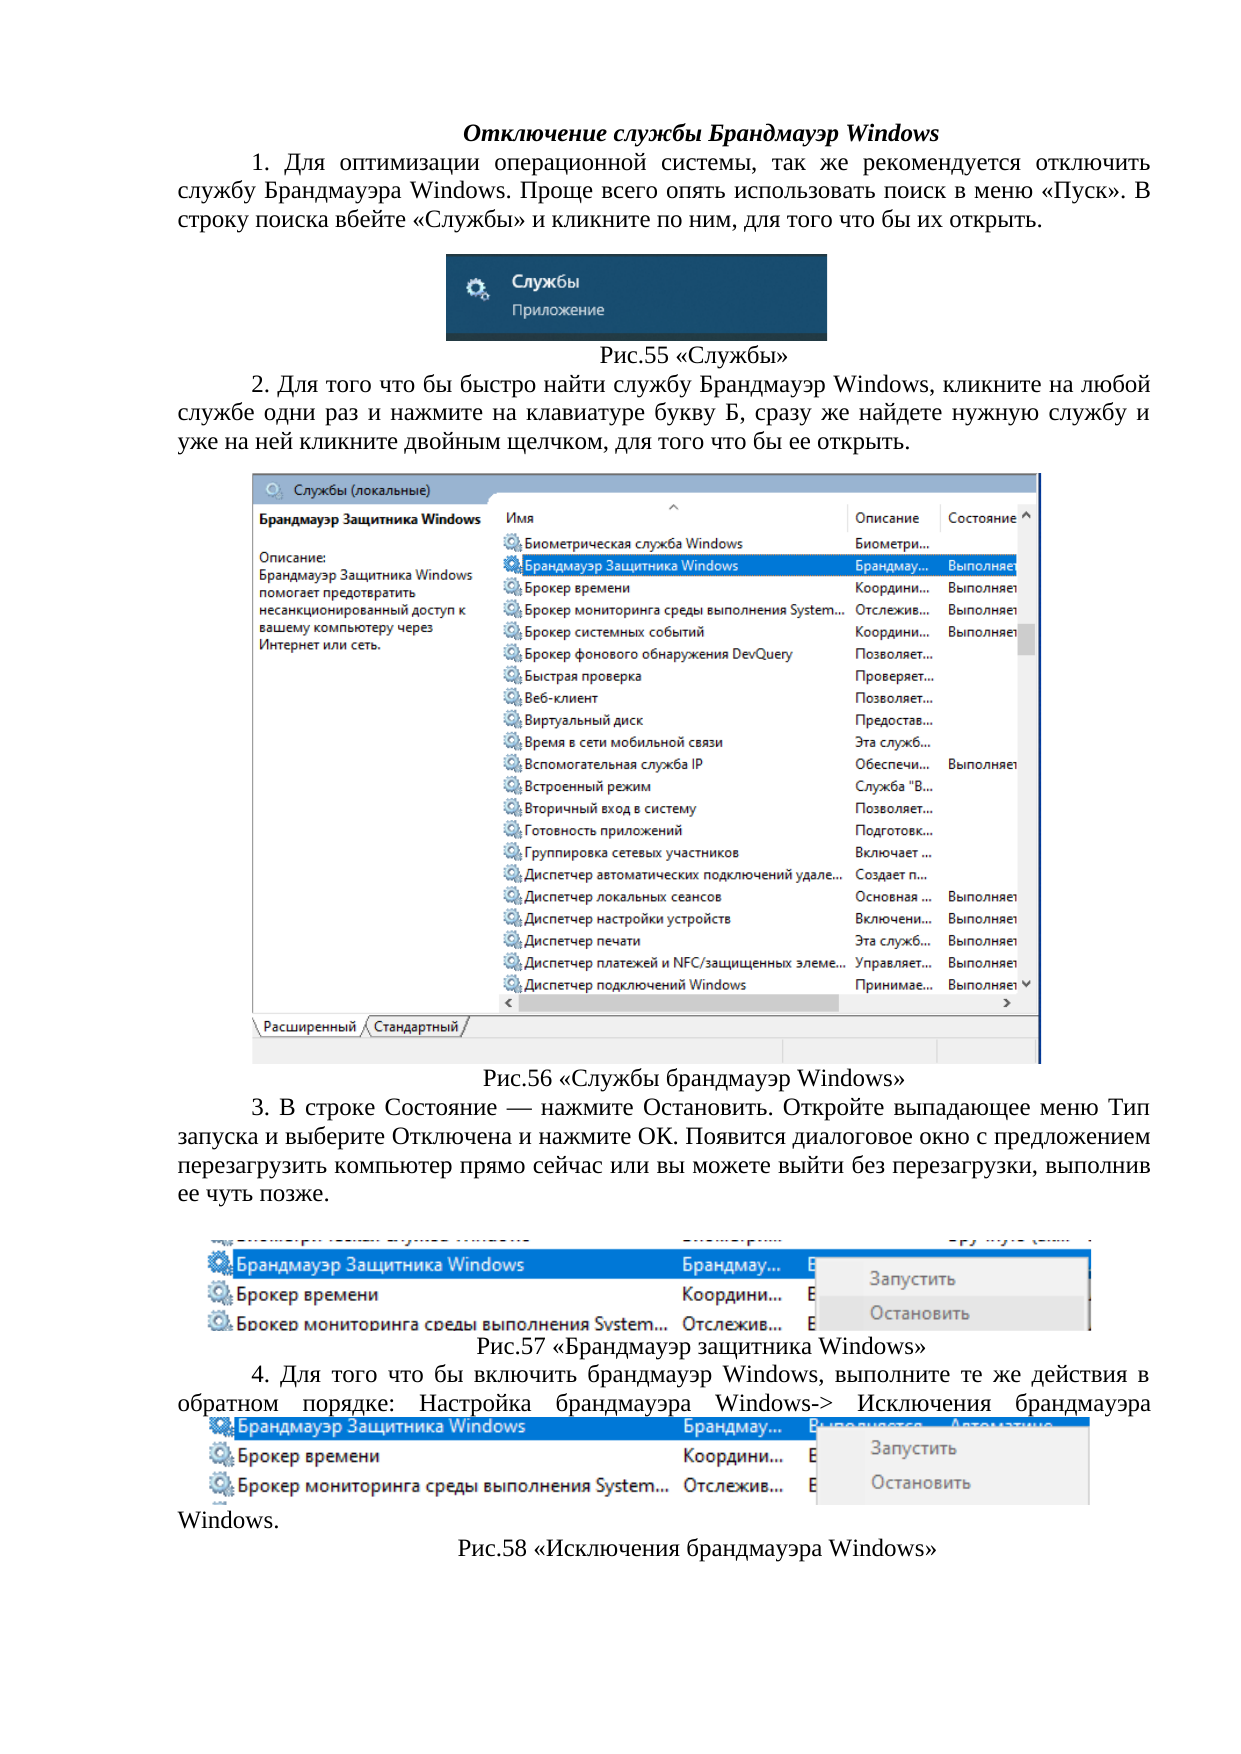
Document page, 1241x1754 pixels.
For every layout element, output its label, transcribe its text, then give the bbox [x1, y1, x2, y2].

picture [208, 1417, 1090, 1505]
text Отключение службы Брандмауэр Windows [177, 118, 1152, 147]
text 1. Для оптимизации операционной системы, так же рекомендуется отключить службу Брандмауэра Windows. Проще всего опять использовать поиск в меню «Пуск». В строку поиска вбейте «Службы» и кликните по ним, для того что бы их открыть. [177, 147, 1152, 233]
picture [252, 473, 1042, 1064]
picture [446, 254, 828, 341]
text Рис.58 «Исключения брандмауэра Windows» [177, 1533, 1152, 1562]
text 3. В строке Состояние — нажмите Остановить. Откройте выпадающее меню Тип запуска и выберите Отключена и нажмите ОК. Появится диалоговое окно с предложением перезагрузить компьютер прямо сейчас или вы можете выйти без перезагрузки, выполнив ее чуть позже. [177, 1092, 1152, 1207]
picture [202, 1240, 1092, 1331]
text 2. Для того что бы быстро найти службу Брандмауэр Windows, кликните на любой службе одни раз и нажмите на клавиатуре букву Б, сразу же найдете нужную службу и уже на ней кликните двойным щелчком, для того что бы ее открыть. [177, 369, 1152, 455]
